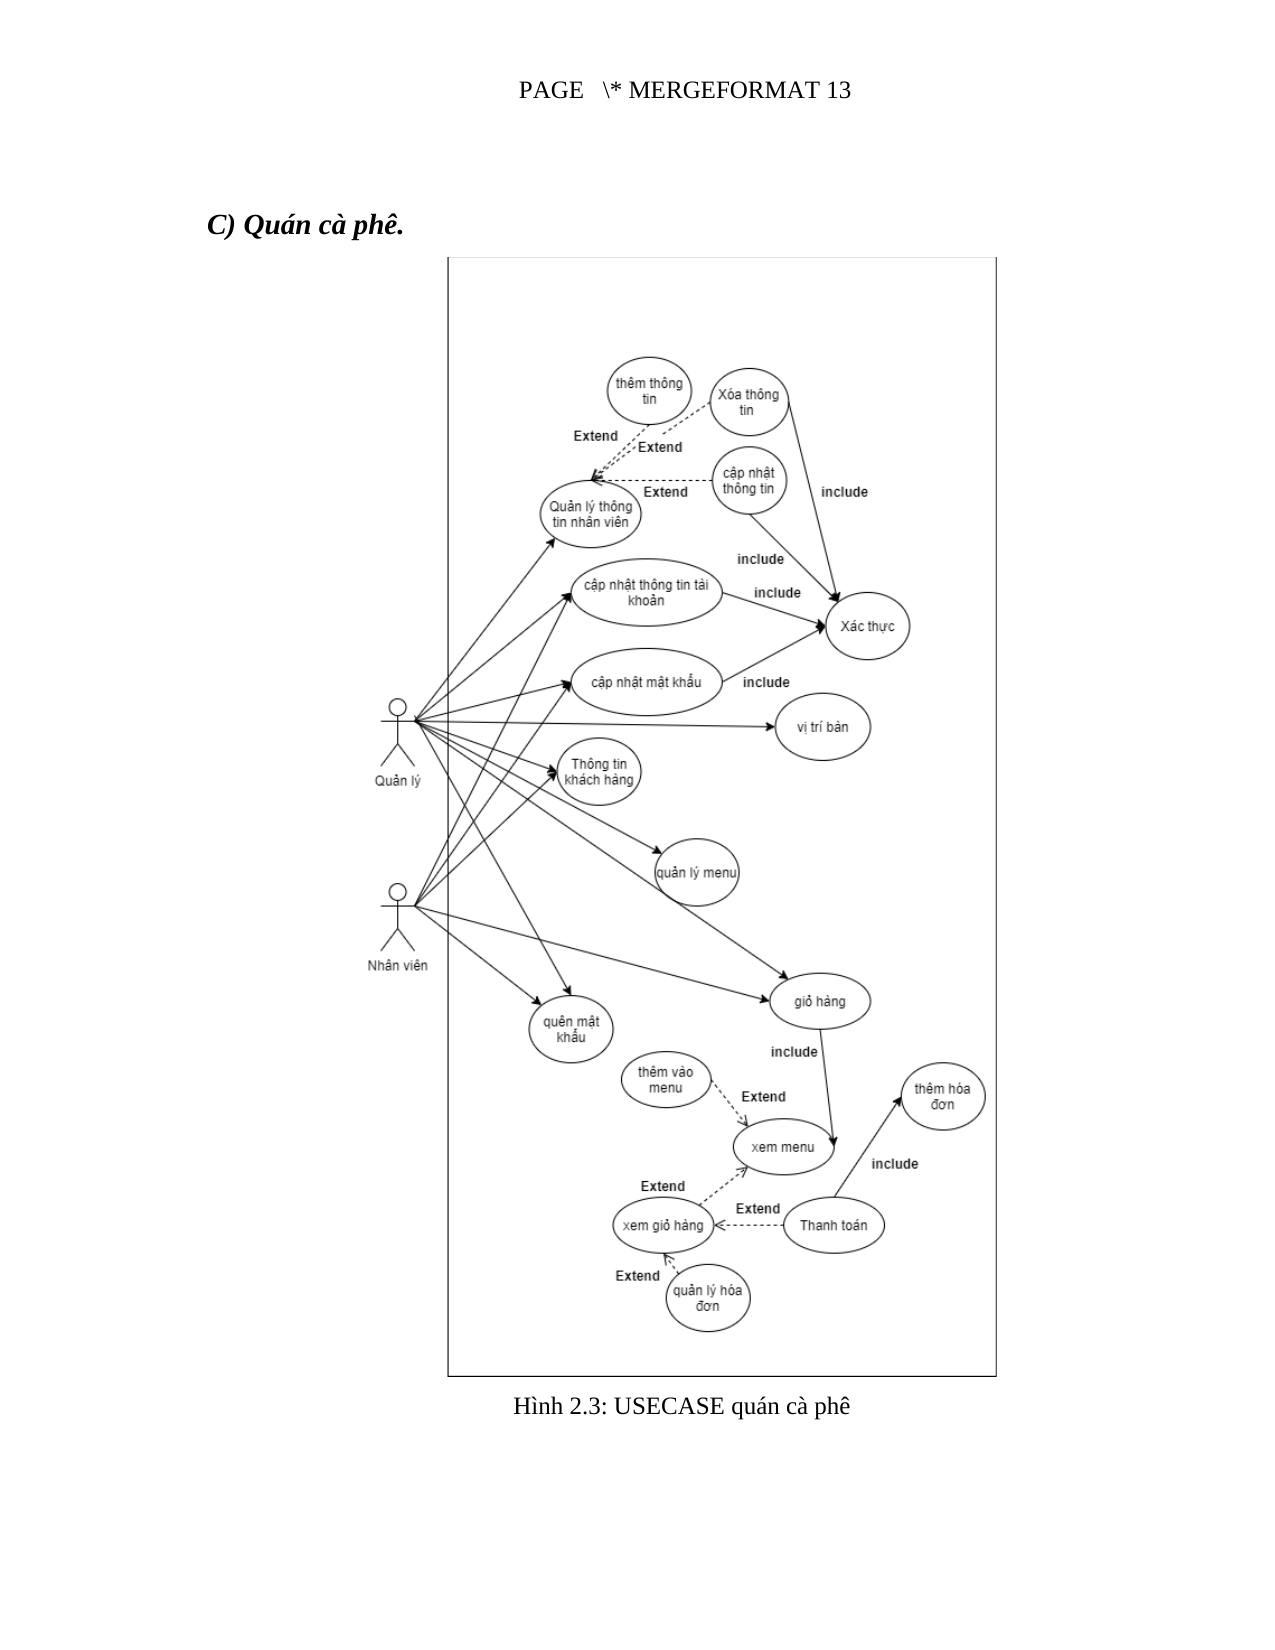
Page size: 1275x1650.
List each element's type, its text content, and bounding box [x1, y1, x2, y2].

picture [367, 257, 997, 1377]
text Hình 2.3: USECASE quán cà phê [207, 1391, 1157, 1420]
list Quán cà phê. [207, 207, 1157, 240]
